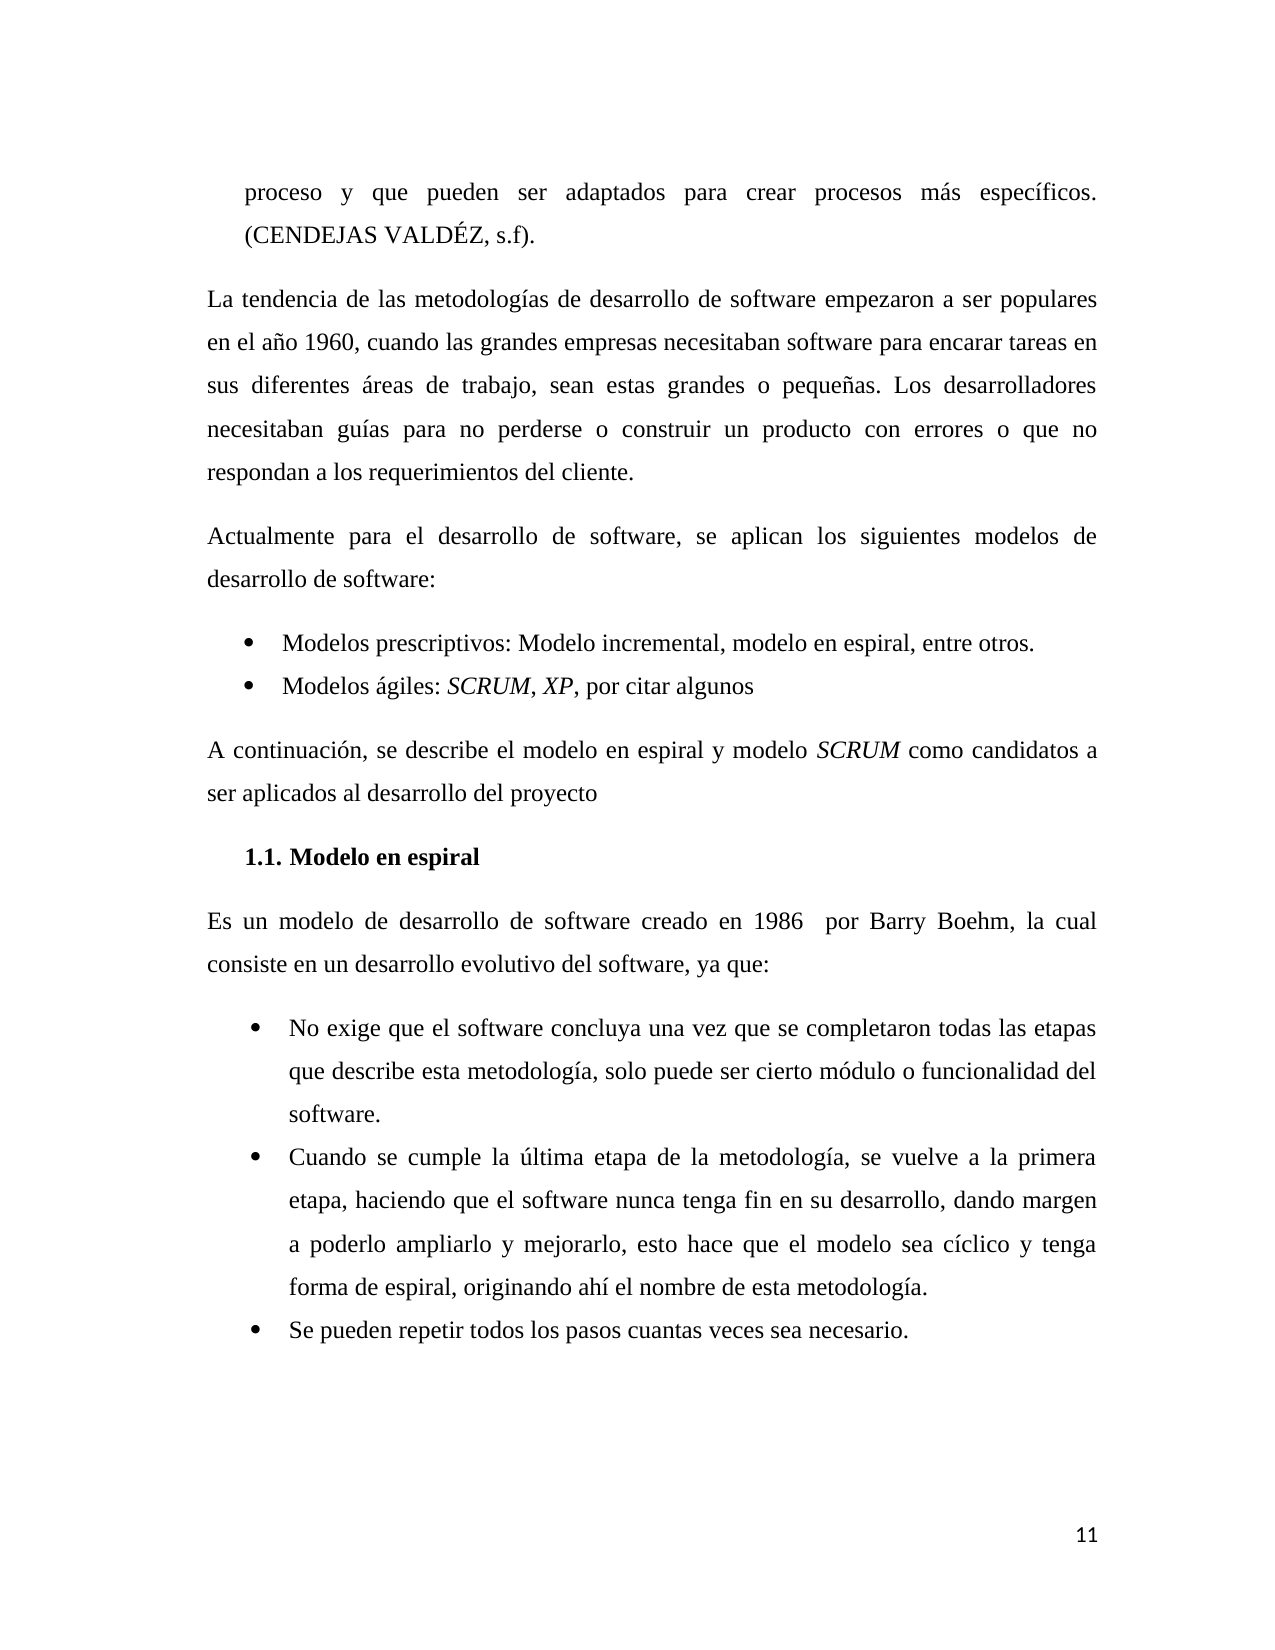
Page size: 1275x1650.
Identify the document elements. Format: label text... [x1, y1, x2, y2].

list Cuando se cumple la última etapa de la metodología, se vuelve a la primera etapa, haciendo que el software nunca tenga fin en su desarrollo, dando margen a poderlo ampliarlo y mejorarlo, esto hace que el modelo sea cíclico y tenga forma de espiral, originando ahí el nombre de esta metodología. [251, 1142, 1098, 1301]
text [244, 177, 1098, 249]
text La tendencia de las metodologías de desarrollo de software empezaron a ser populares en el año 1960, cuando las grandes empresas necesitaban software para encarar tareas en sus diferentes áreas de trabajo, sean estas grandes o pequeñas. Los desarrolladores necesitaban guías para no perderse o construir un producto con errores o que no respondan a los requerimientos del cliente. [207, 284, 1098, 486]
list Modelos ágiles: SCRUM, XP, por citar algunos [244, 671, 1098, 700]
list Modelo en espiral [244, 842, 1098, 871]
text Es un modelo de desarrollo de software creado en 1986 por Barry Boehm, la cual consiste en un desarrollo evolutivo del software, ya que: [207, 906, 1098, 978]
list No exige que el software concluya una vez que se completaron todas las etapas que describe esta metodología, solo puede ser cierto módulo o funcionalidad del software. [251, 1013, 1098, 1128]
list Modelos prescriptivos: Modelo incremental, modelo en espiral, entre otros. [244, 628, 1098, 657]
text A continuación, se describe el modelo en espiral y modelo SCRUM como candidatos a ser aplicados al desarrollo del proyecto [207, 735, 1098, 807]
text Actualmente para el desarrollo de software, se aplican los siguientes modelos de desarrollo de software: [207, 521, 1098, 593]
list Se pueden repetir todos los pasos cuantas veces sea necesario. [251, 1315, 1098, 1344]
